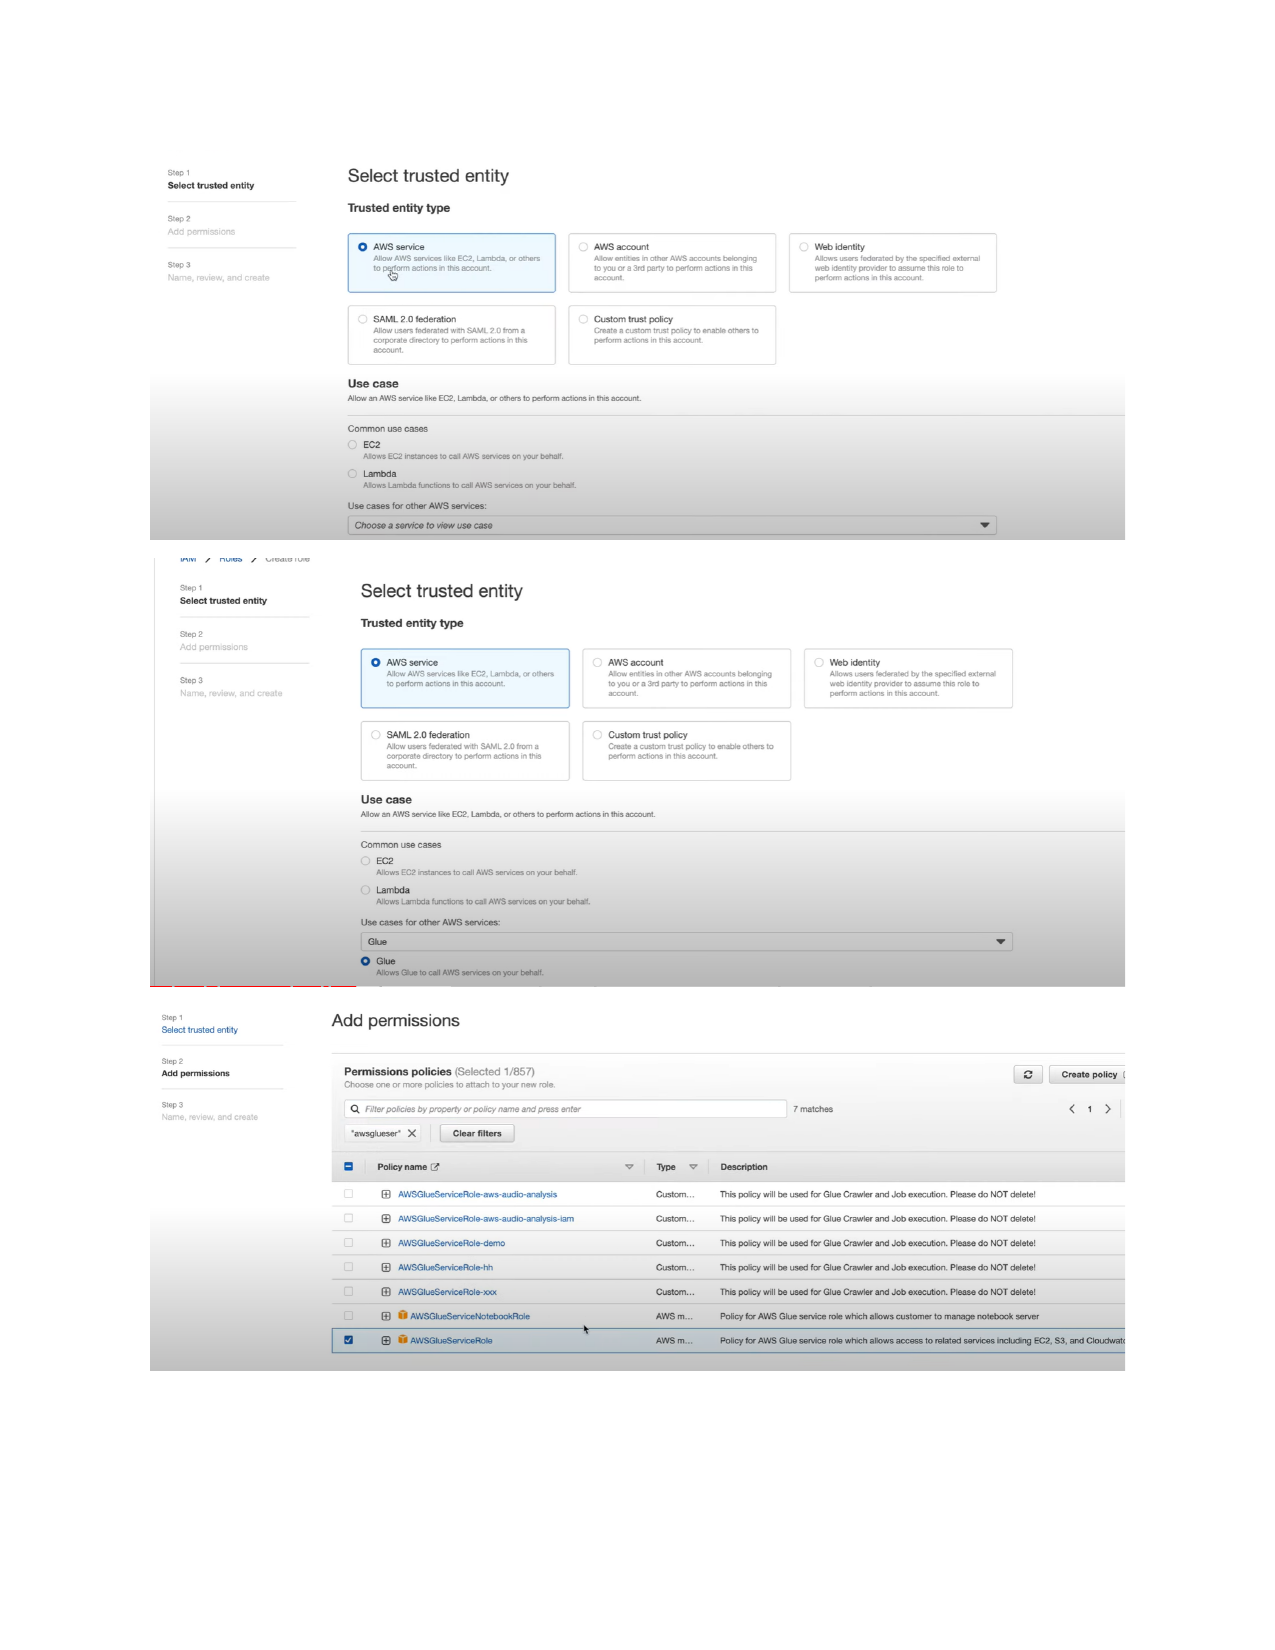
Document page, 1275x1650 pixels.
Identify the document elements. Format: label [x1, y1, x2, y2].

picture [150, 1005, 1125, 1371]
picture [150, 558, 1125, 987]
picture [150, 150, 1125, 540]
